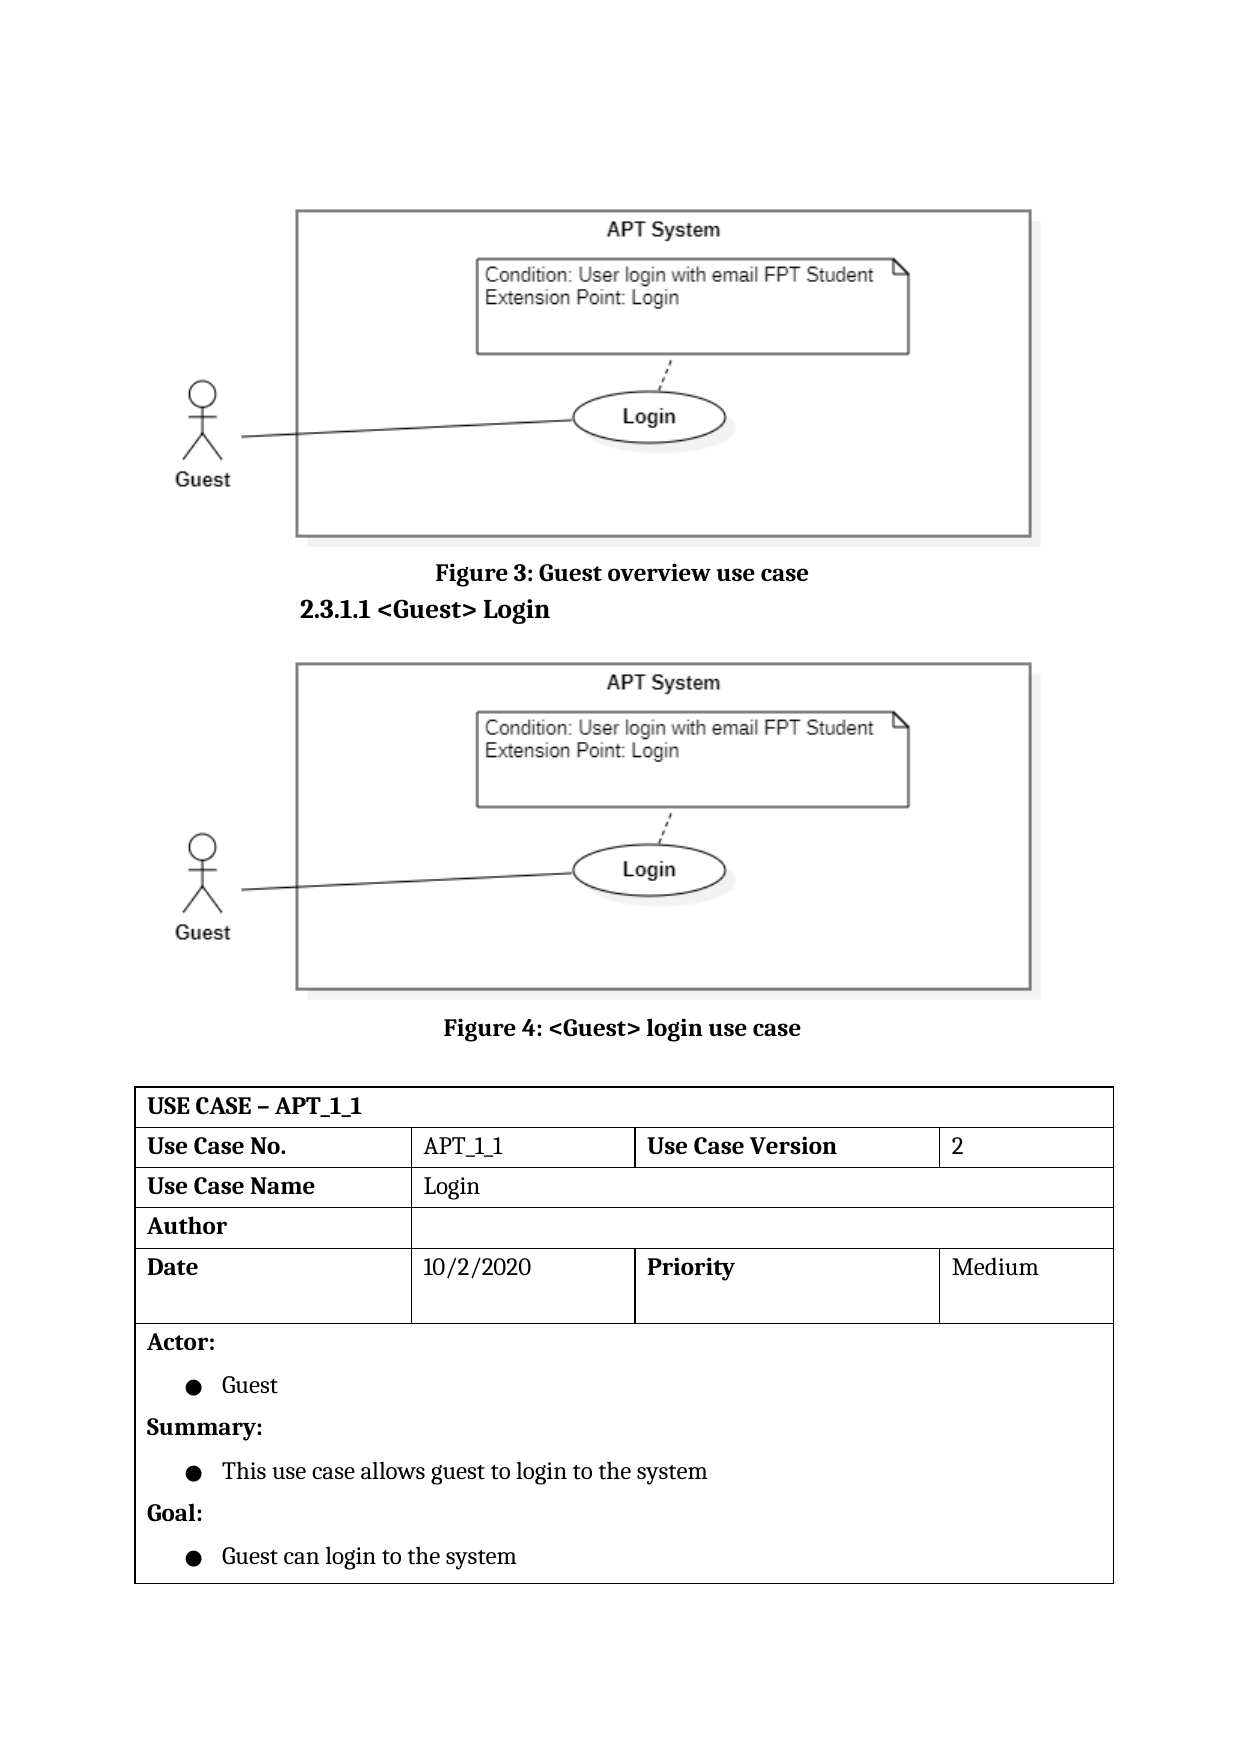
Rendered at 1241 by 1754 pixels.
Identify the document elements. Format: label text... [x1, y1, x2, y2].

picture [150, 631, 1095, 1006]
table_cell Use Case Name [136, 1168, 411, 1207]
table_cell APT_1_1 [412, 1128, 634, 1167]
table_cell Medium [940, 1249, 1113, 1322]
text Figure 3: Guest overview use case [150, 559, 1094, 587]
table_cell [412, 1208, 1113, 1247]
table_cell 10/2/2020 [412, 1249, 634, 1322]
picture [150, 178, 1095, 553]
table_cell Author [136, 1208, 411, 1247]
text Figure 4: <Guest> login use case [150, 1013, 1094, 1042]
table_cell Priority [636, 1249, 939, 1322]
table_cell Date [136, 1249, 411, 1322]
table_header USE CASE – APT_1_1 [136, 1088, 1113, 1127]
table_cell Use Case No. [136, 1128, 411, 1167]
table_cell Login [412, 1168, 1113, 1207]
table_cell 2 [940, 1128, 1113, 1167]
subtitle 2.3.1.1 <Guest> Login [225, 594, 1094, 625]
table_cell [136, 1324, 1113, 1583]
table_cell Use Case Version [636, 1128, 939, 1167]
